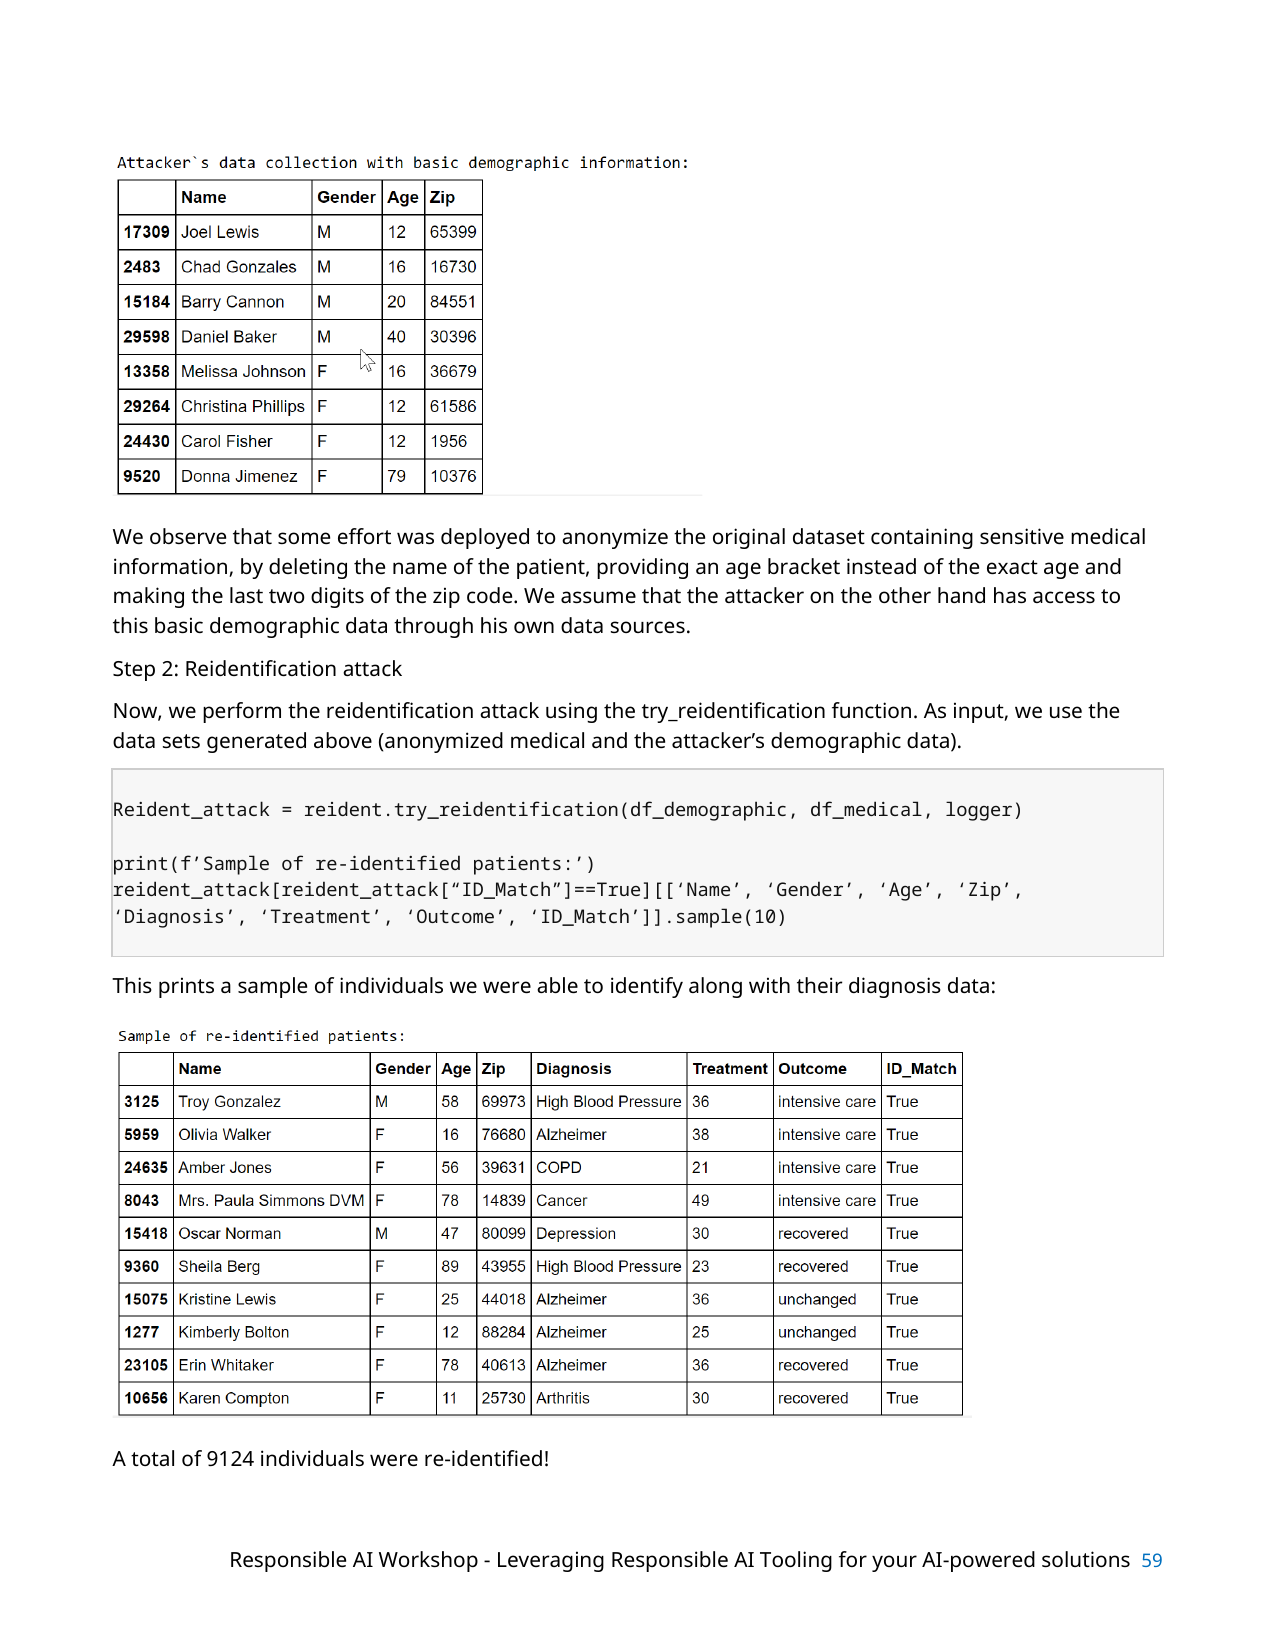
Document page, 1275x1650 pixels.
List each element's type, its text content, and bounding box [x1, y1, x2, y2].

text reident_attack[reident_attack[“ID_Match”]==True][[‘Name’, ‘Gender’, ‘Age’, ‘Zip’, ‘Diagnosis’, ‘Treatment’, ‘Outcome’, ‘ID_Match’]].sample(10) [113, 875, 1163, 929]
text Step 2: Reidentification attack [112, 654, 1162, 682]
text Reident_attack = reident.try_reidentification(df_demographic, df_medical, logger) [113, 795, 1163, 822]
text Now, we perform the reidentification attack using the try_reidentification function. As input, we use the data sets generated above (anonymized medical and the attacker’s demographic data). [112, 696, 1162, 754]
text print(f’Sample of re-identified patients:’) [113, 848, 1163, 875]
picture [112, 1025, 972, 1418]
text This prints a sample of individuals we were able to identify along with their diagnosis data: [112, 971, 1162, 999]
text A total of 9124 individuals were re-identified! [112, 1444, 1162, 1473]
picture [112, 150, 703, 496]
text We observe that some effort was deployed to anonymize the original dataset containing sensitive medical information, by deleting the name of the patient, providing an age bracket instead of the exact age and making the last two digits of the zip code. We assume that the attacker on the other hand has access to this basic demographic data through his own data sources. [112, 522, 1162, 640]
